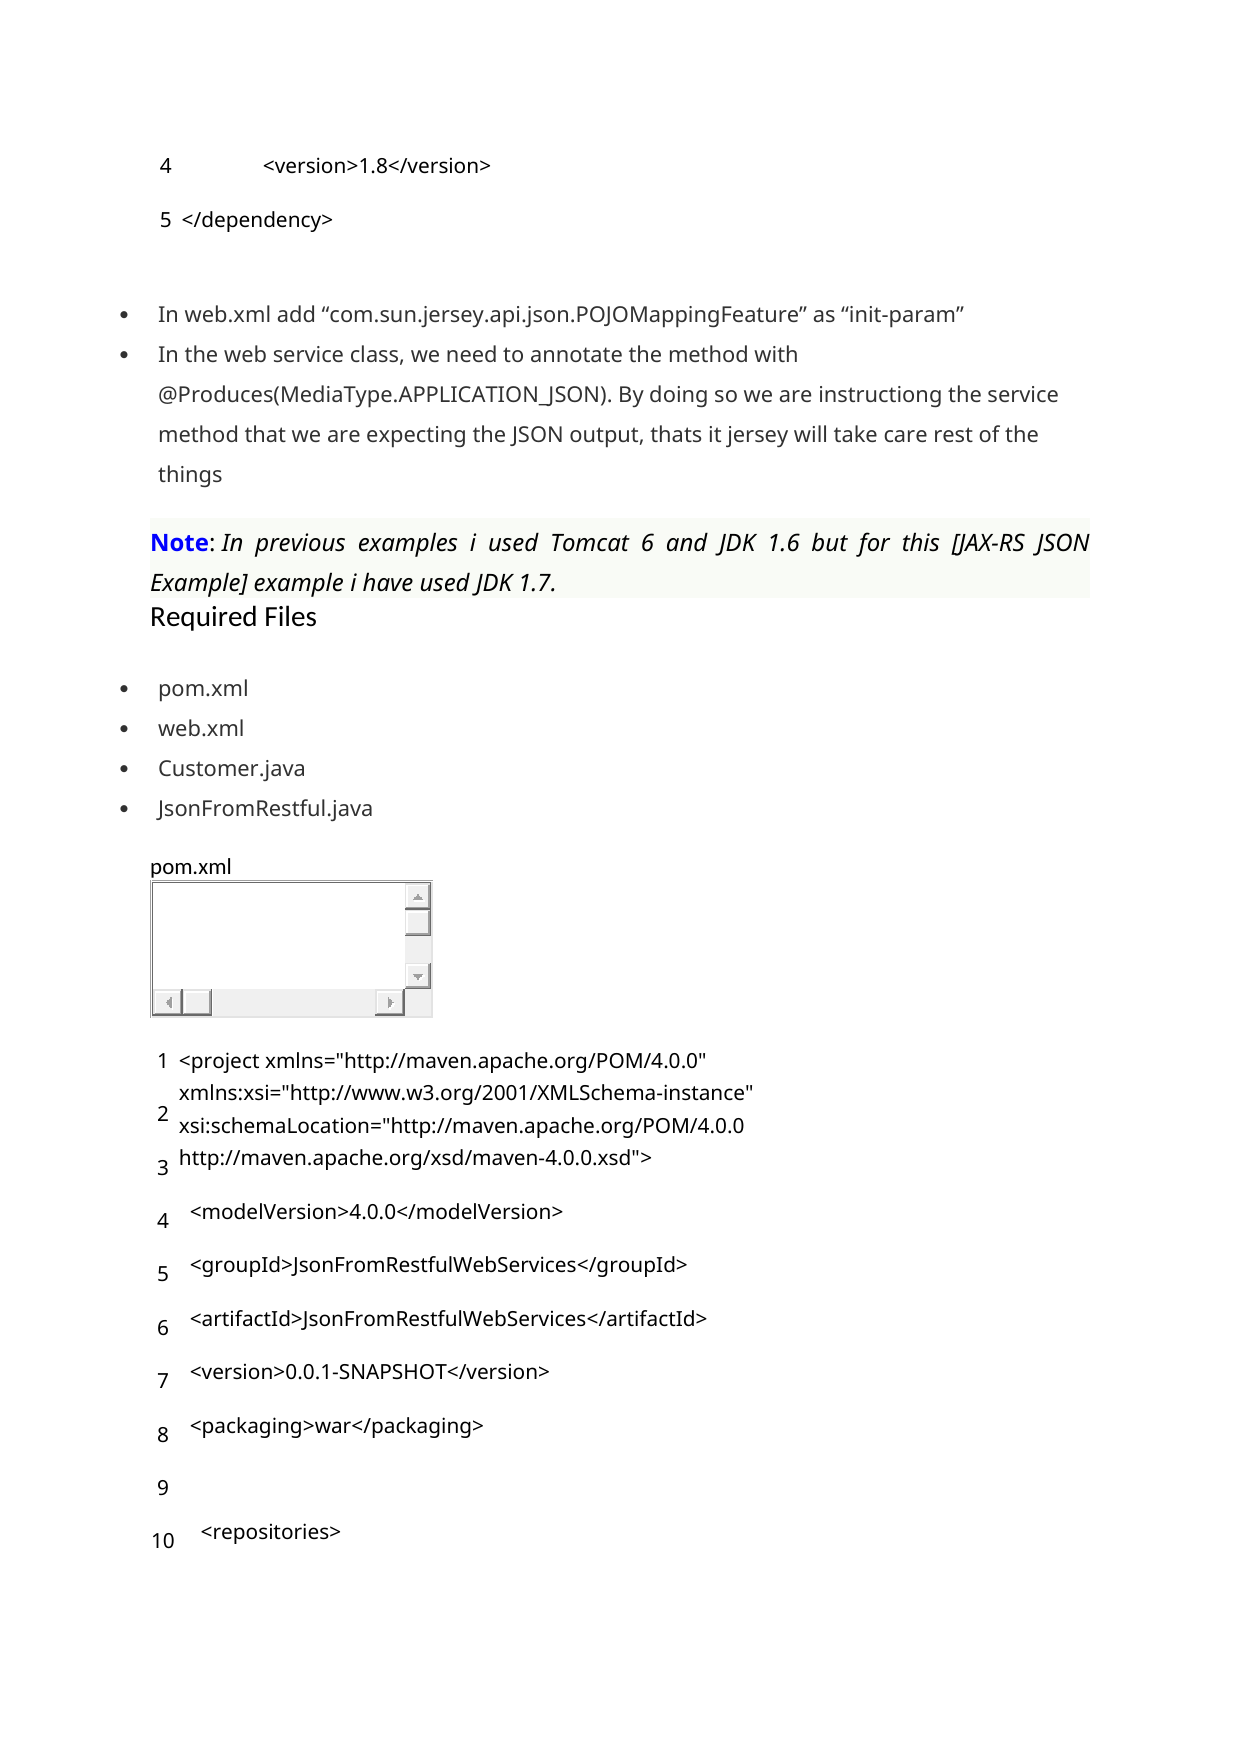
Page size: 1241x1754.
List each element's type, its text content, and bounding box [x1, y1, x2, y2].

list In web.xml add “com.sun.jersey.api.json.POJOMappingFeature” as “init-param” [120, 289, 1090, 329]
text Note: In previous examples i used Tomcat 6 and JDK 1.6 but for this [JAX-RS JSON Example] example i have used JDK 1.7. [150, 518, 1090, 598]
text Required Files [150, 598, 1090, 634]
table_header 1 2 3 4 5 [156, 150, 174, 260]
list Customer.java [120, 743, 1090, 783]
list In the web service class, we need to annotate the method with @Produces(MediaType.APPLICATION_JSON). By doing so we are instructiong the service method that we are expecting the JSON output, thats it jersey will take care rest of the things [120, 329, 1090, 489]
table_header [149, 1044, 177, 1581]
list JsonFromRestful.java [120, 783, 1090, 823]
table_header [177, 1044, 1098, 1581]
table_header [175, 150, 1098, 260]
list web.xml [120, 703, 1090, 743]
list pom.xml [120, 663, 1090, 703]
text pom.xml [150, 852, 1090, 880]
